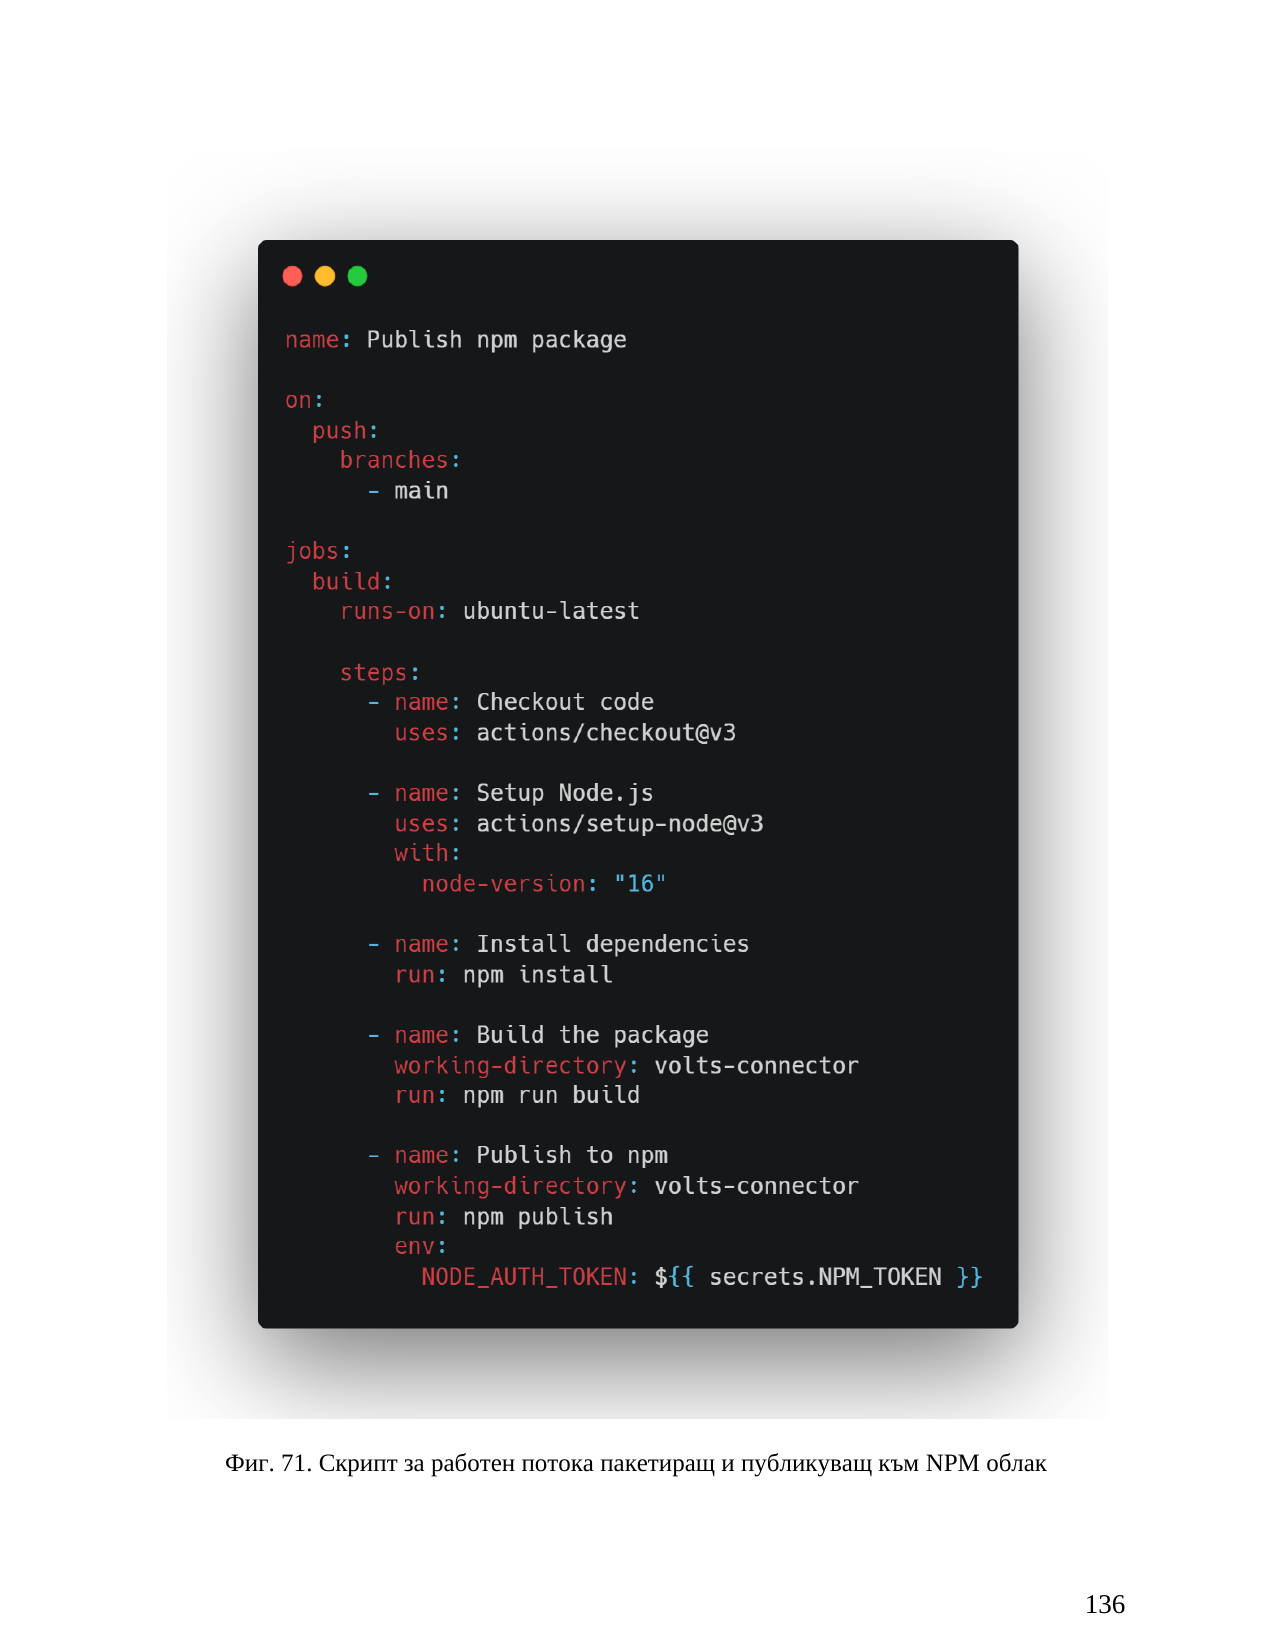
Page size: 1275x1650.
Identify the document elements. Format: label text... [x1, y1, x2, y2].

text Фиг. 71. Скрипт за работен потока пакетиращ и публикуващ към NPM облак [225, 1448, 1125, 1477]
picture [167, 150, 1108, 1419]
